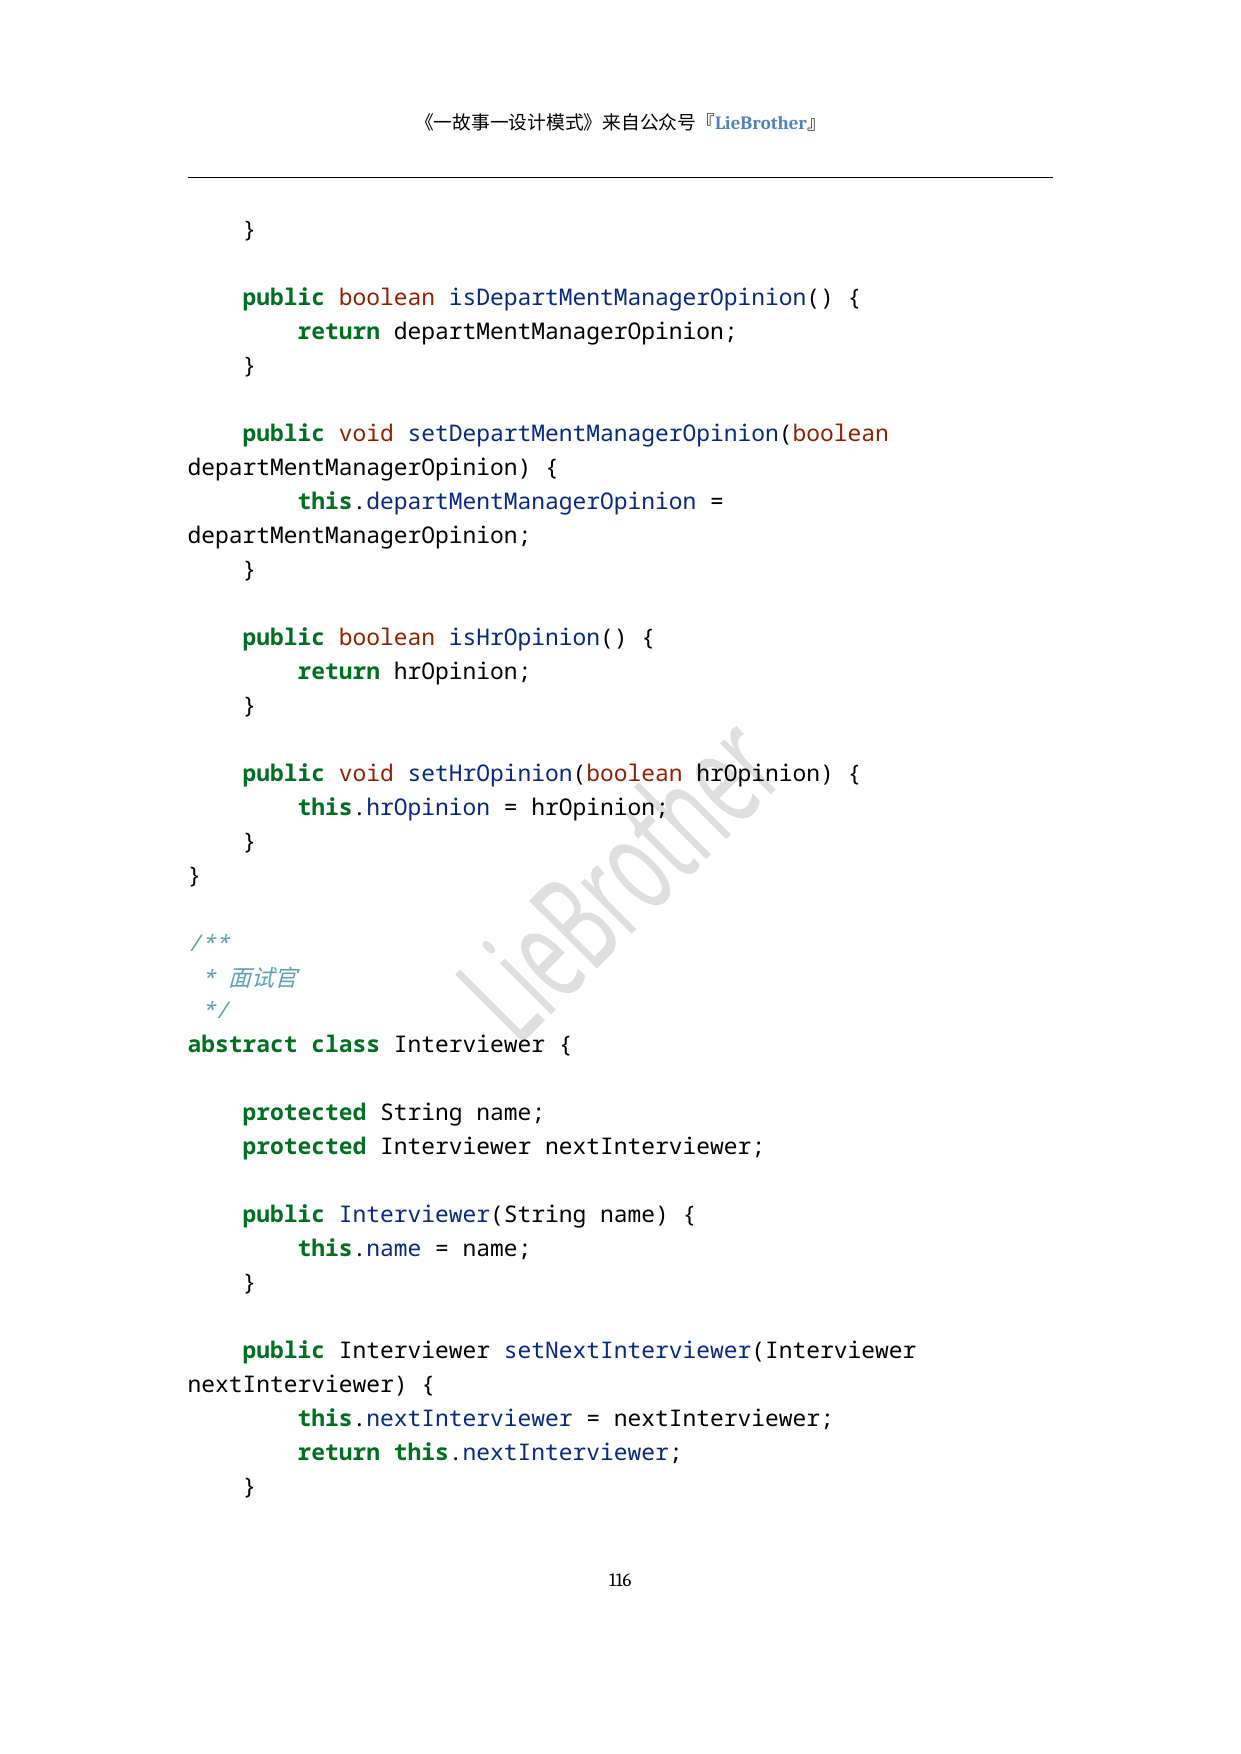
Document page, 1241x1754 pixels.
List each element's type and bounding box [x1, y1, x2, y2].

text [187, 212, 1053, 1502]
